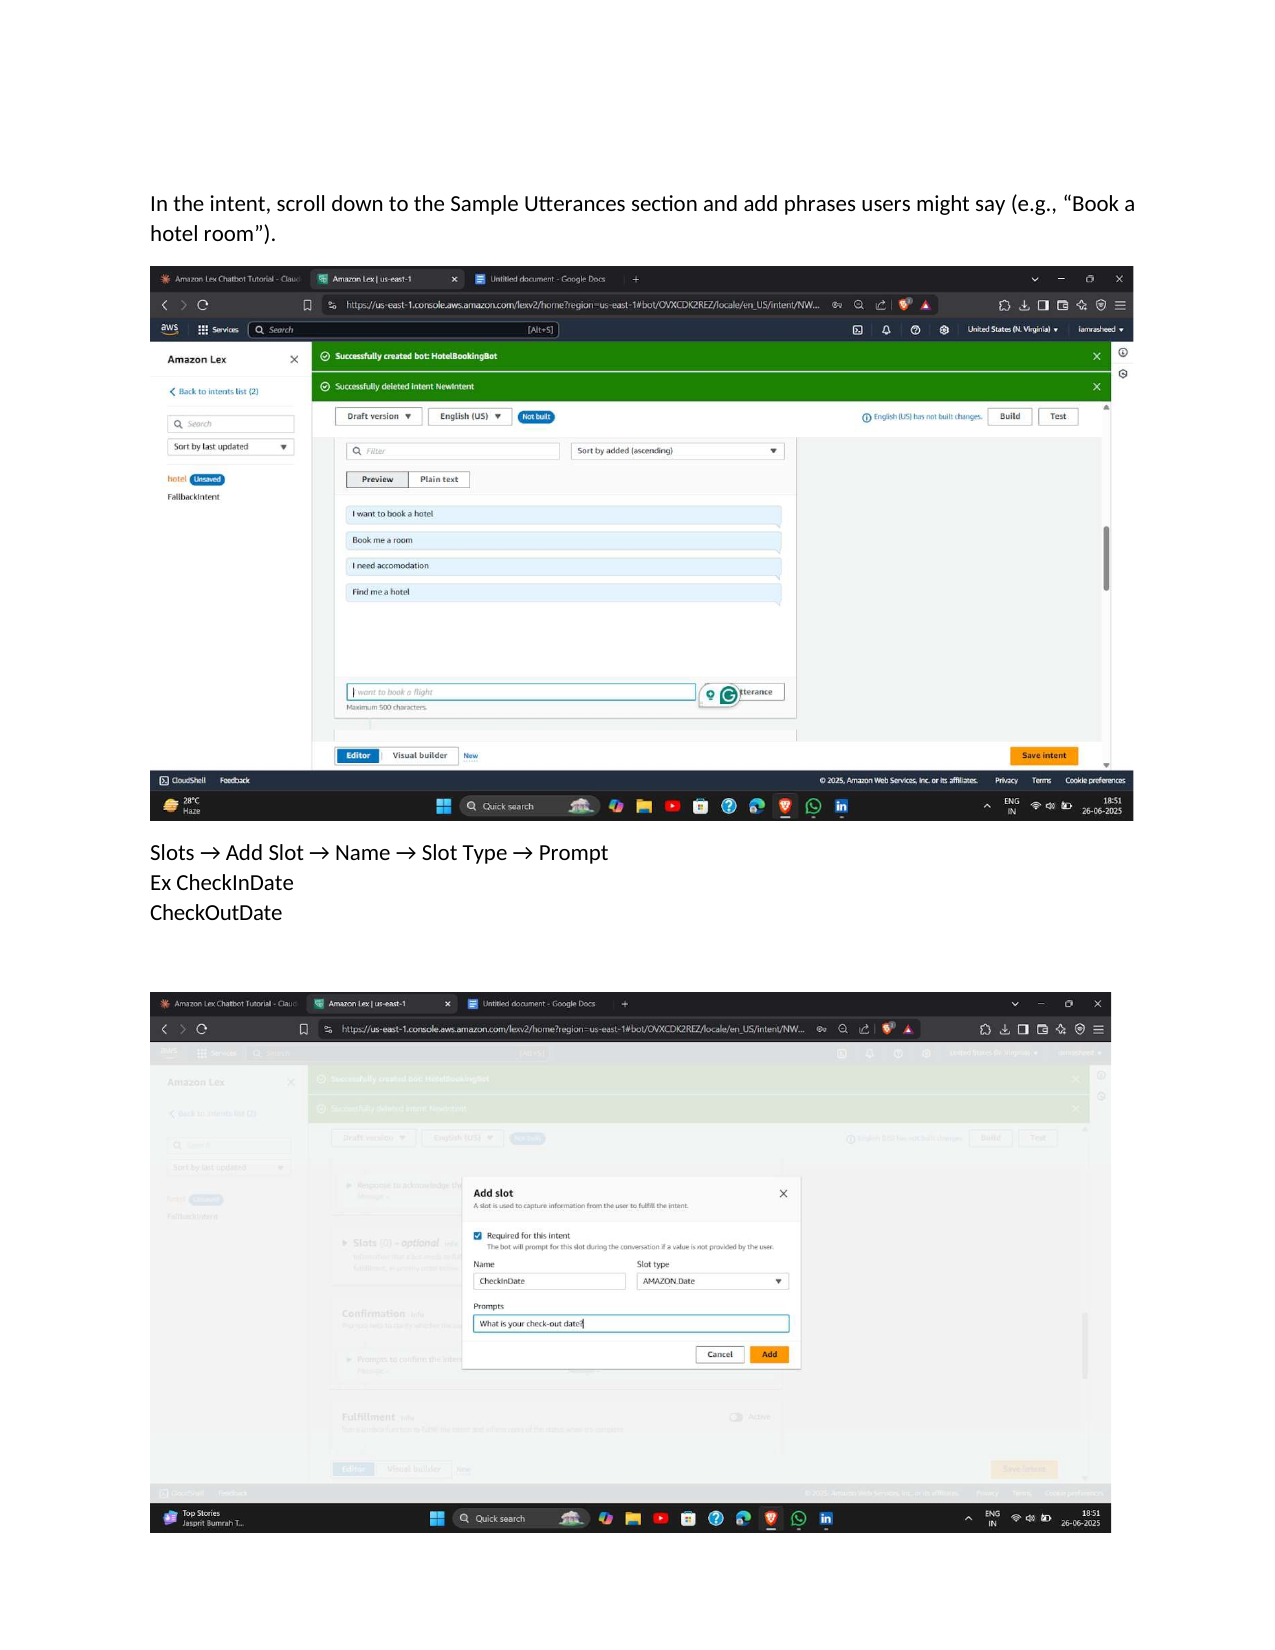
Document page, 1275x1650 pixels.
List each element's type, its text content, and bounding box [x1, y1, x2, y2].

picture [150, 266, 1134, 821]
text CheckOutDate [150, 898, 1233, 926]
text In the intent, scroll down to the Sample Utterances section and add phrases users might say (e.g., “Book a hotel room”). [150, 189, 1162, 248]
picture [150, 992, 1112, 1533]
text Slots → Add Slot → Name → Slot Type → Prompt Ex CheckInDate [150, 821, 621, 896]
